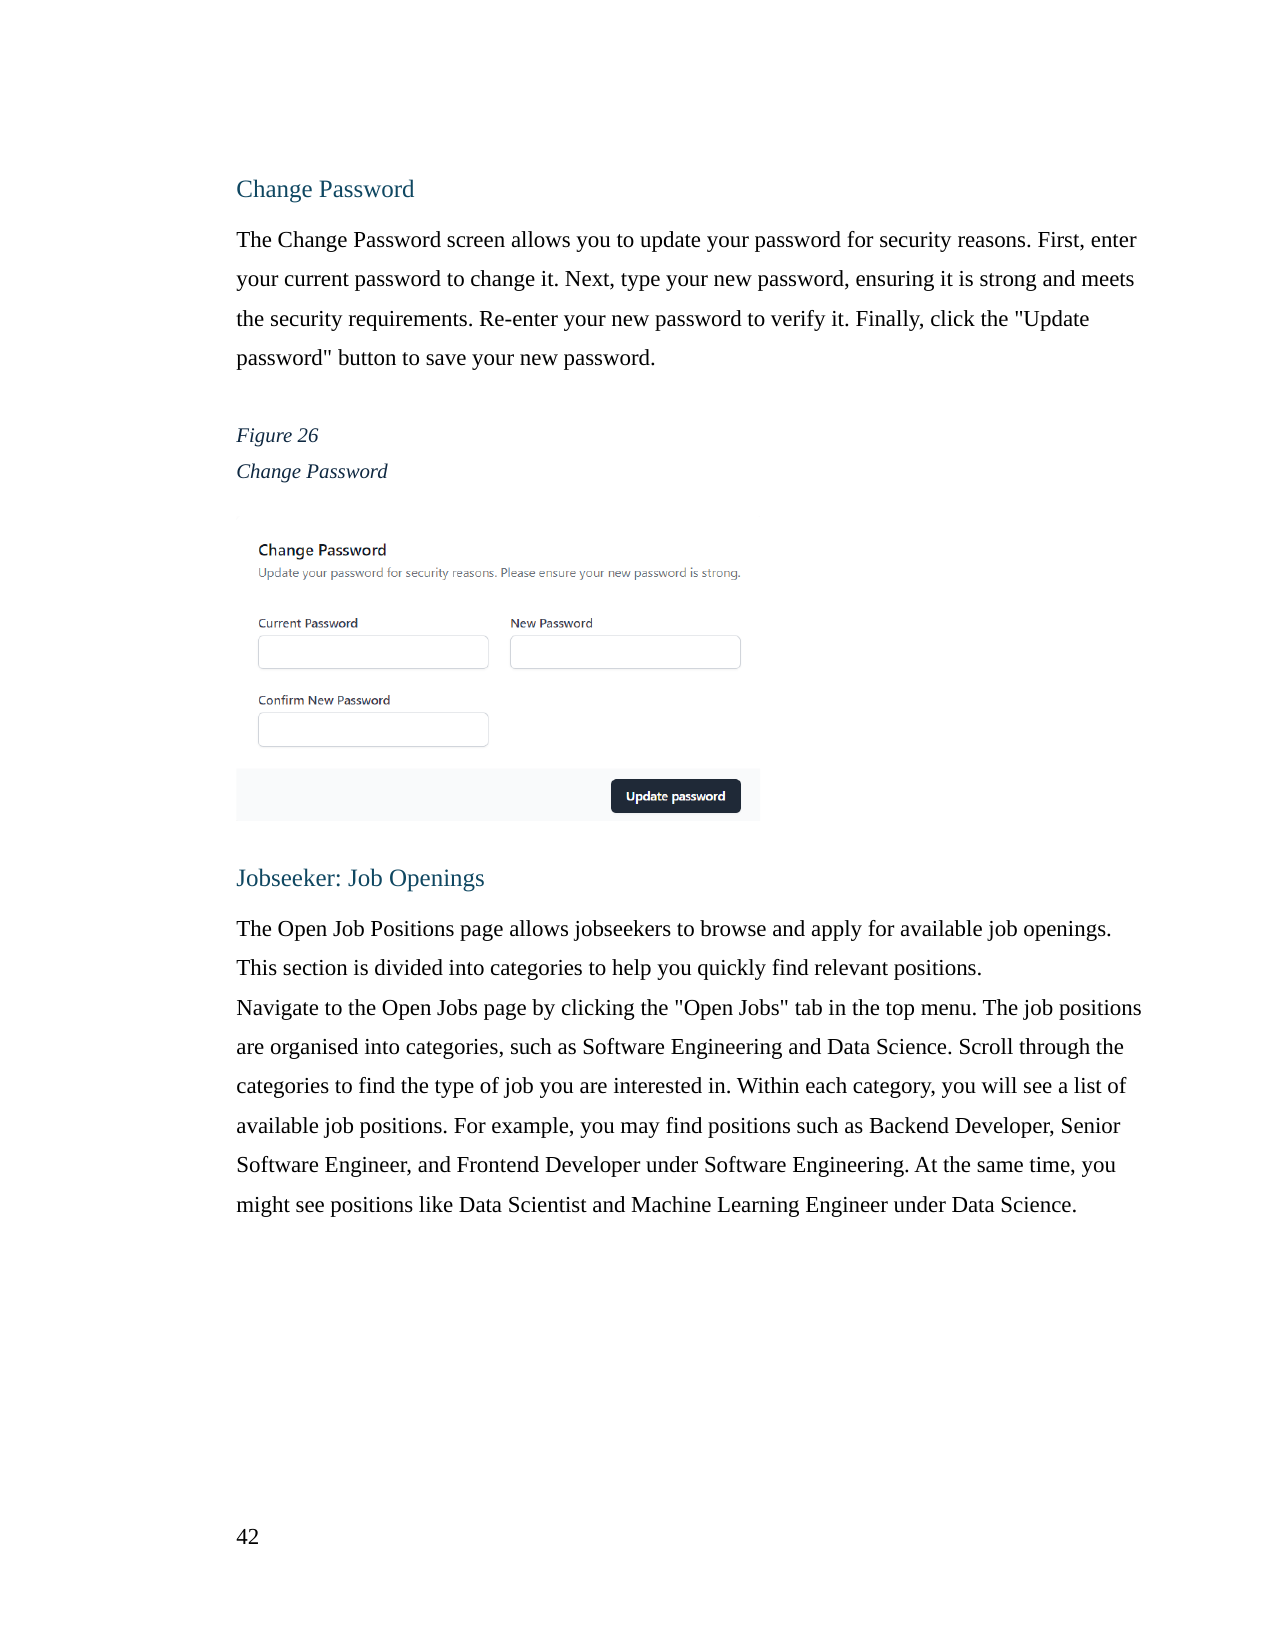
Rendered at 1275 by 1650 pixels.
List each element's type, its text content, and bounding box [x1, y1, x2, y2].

text The Open Job Positions page allows jobseekers to browse and apply for available job openings. This section is divided into categories to help you quickly find relevant positions. [236, 915, 1157, 981]
text Figure 26 Change Password [236, 423, 1157, 483]
picture [236, 516, 761, 821]
subtitle Jobseeker: Job Openings [236, 863, 1157, 892]
text The Change Password screen allows you to update your password for security reasons. First, enter your current password to change it. Next, type your new password, ensuring it is strong and meets the security requirements. Re-enter your new password to verify it. Finally, click the "Update password" button to save your new password. [236, 226, 1157, 371]
subtitle Change Password [236, 174, 1157, 203]
text Navigate to the Open Jobs page by clicking the "Open Jobs" tab in the top menu. The job positions are organised into categories, such as Software Engineering and Data Science. Scroll through the categories to find the type of job you are interested in. Within each category, you will see a list of available job positions. For example, you may find positions such as Backend Developer, Senior Software Engineer, and Frontend Developer under Software Engineering. At the same time, you might see positions like Data Scientist and Machine Learning Engineer under Data Science. [236, 994, 1157, 1217]
